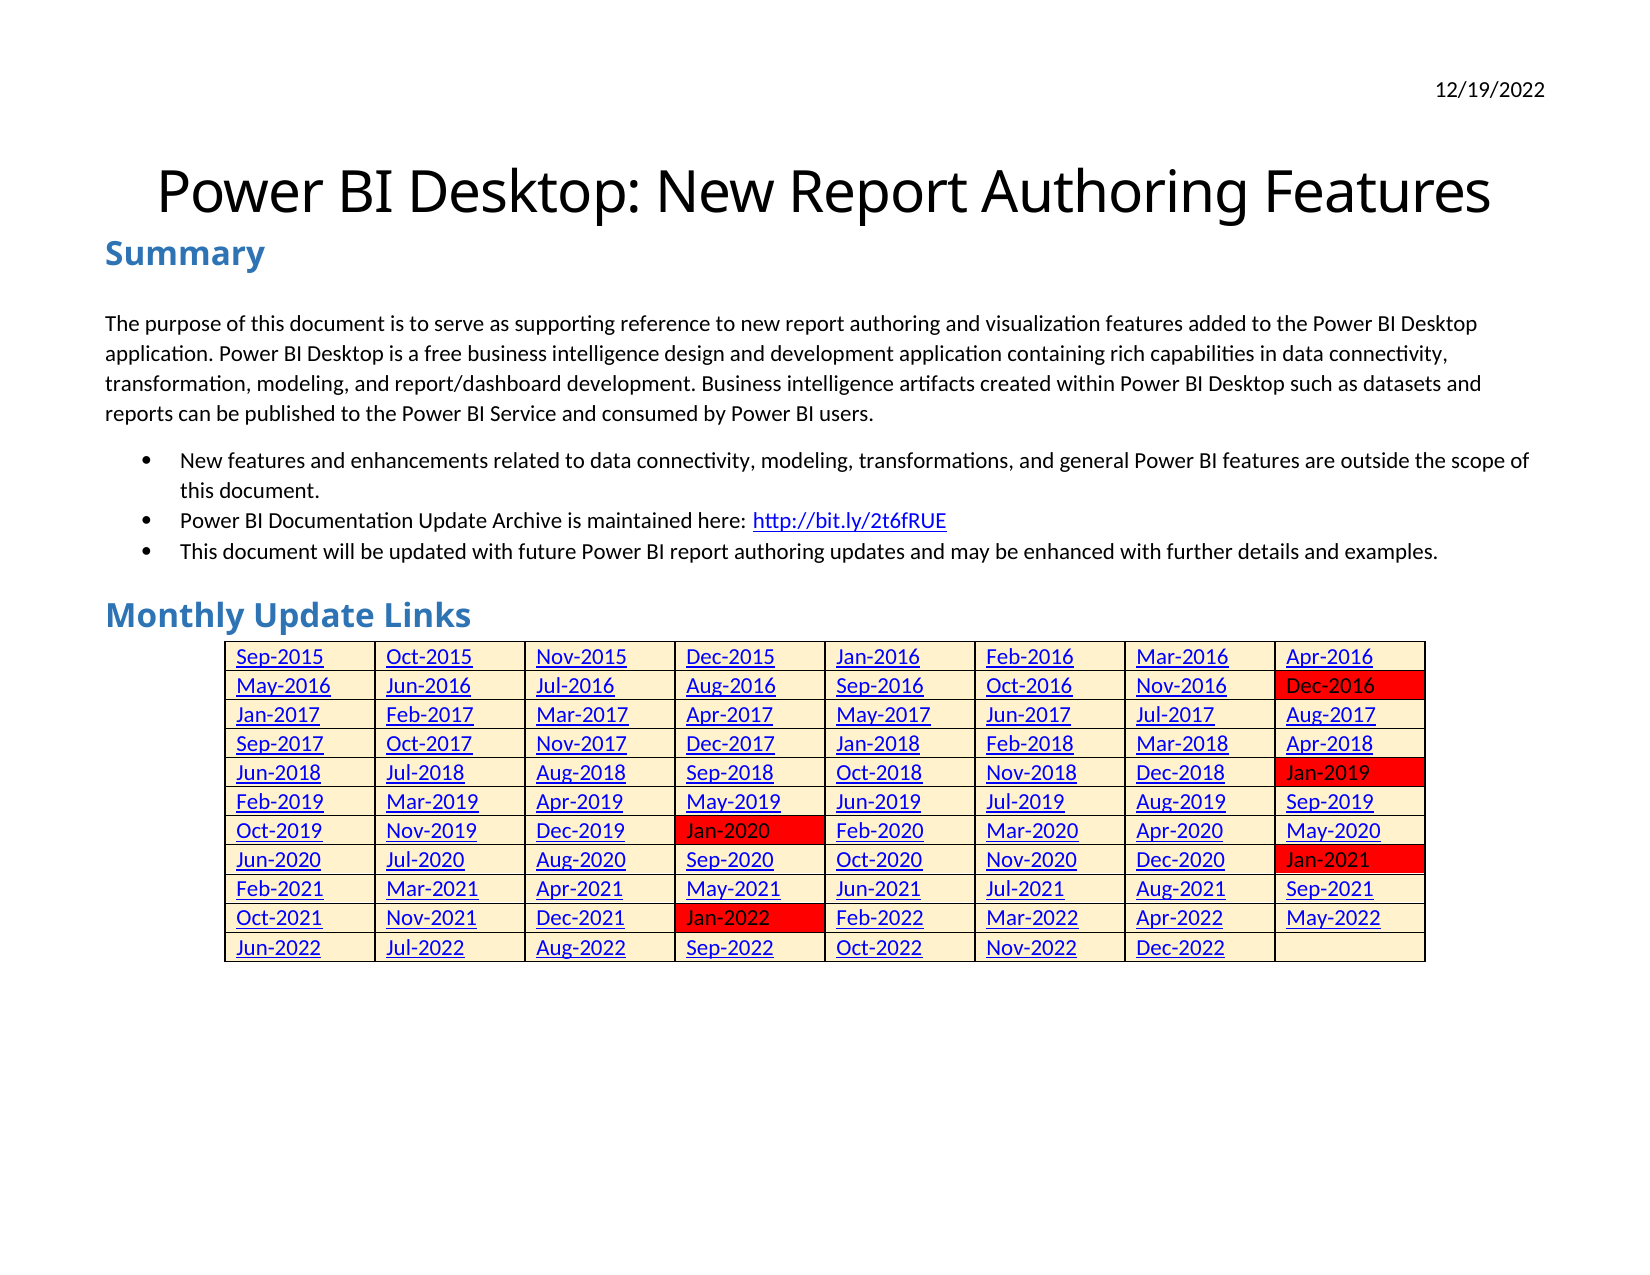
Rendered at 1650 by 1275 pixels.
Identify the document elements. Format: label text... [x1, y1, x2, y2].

table_cell Apr-2017 [676, 700, 824, 728]
table_cell Dec-2022 [1126, 933, 1274, 961]
table_cell May-2017 [826, 700, 974, 728]
table_cell Feb-2020 [826, 816, 974, 844]
table_cell Feb-2017 [376, 700, 524, 728]
title Power BI Desktop: New Report Authoring Features [105, 150, 1545, 229]
table_cell Sep-2020 [676, 845, 824, 873]
table_cell Mar-2021 [376, 875, 524, 902]
table_cell [1276, 933, 1424, 961]
table_cell Mar-2020 [976, 816, 1124, 844]
table_header Dec-2015 [676, 642, 824, 670]
table_header Nov-2015 [526, 642, 674, 670]
table_cell Jul-2019 [976, 787, 1124, 815]
table_cell Feb-2021 [226, 875, 374, 902]
table_cell May-2019 [676, 787, 824, 815]
table_cell Oct-2021 [226, 904, 374, 932]
table_cell Apr-2021 [526, 875, 674, 902]
table_cell May-2022 [1276, 904, 1424, 932]
table_cell Aug-2016 [676, 671, 824, 699]
table_cell Nov-2016 [1126, 671, 1274, 699]
table_cell Apr-2018 [1276, 729, 1424, 757]
table_cell Jan-2020 [676, 816, 824, 844]
table_cell Jul-2018 [376, 758, 524, 786]
table_cell Jan-2021 [1276, 845, 1424, 873]
table_cell Oct-2018 [826, 758, 974, 786]
table_header Mar-2016 [1126, 642, 1274, 670]
table_cell Jun-2020 [226, 845, 374, 873]
list New features and enhancements related to data connectivity, modeling, transformations, and general Power BI features are outside the scope of this document. [142, 446, 1545, 504]
table_cell Apr-2022 [1126, 904, 1274, 932]
list This document will be updated with future Power BI report authoring updates and may be enhanced with further details and examples. [142, 537, 1545, 565]
table_cell Dec-2020 [1126, 845, 1274, 873]
table_cell Jun-2018 [226, 758, 374, 786]
table_cell Jan-2019 [1276, 758, 1424, 786]
table_cell Sep-2016 [826, 671, 974, 699]
table_cell Jan-2018 [826, 729, 974, 757]
table_cell Aug-2020 [526, 845, 674, 873]
text The purpose of this document is to serve as supporting reference to new report authoring and visualization features added to the Power BI Desktop application. Power BI Desktop is a free business intelligence design and development application containing rich capabilities in data connectivity, transformation, modeling, and report/dashboard development. Business intelligence artifacts created within Power BI Desktop such as datasets and reports can be published to the Power BI Service and consumed by Power BI users. [105, 309, 1545, 427]
table_cell Jul-2021 [976, 875, 1124, 902]
table_cell Jul-2022 [376, 933, 524, 961]
table_cell Aug-2017 [1276, 700, 1424, 728]
table_cell Oct-2016 [976, 671, 1124, 699]
subtitle Summary [105, 229, 1545, 275]
table_header Apr-2016 [1276, 642, 1424, 670]
table_cell Jun-2019 [826, 787, 974, 815]
table_cell Oct-2019 [226, 816, 374, 844]
table_header Oct-2015 [376, 642, 524, 670]
table_header Feb-2016 [976, 642, 1124, 670]
table_cell Jan-2017 [226, 700, 374, 728]
table_cell Sep-2022 [676, 933, 824, 961]
table_cell Nov-2018 [976, 758, 1124, 786]
table_cell Sep-2019 [1276, 787, 1424, 815]
table_cell Jun-2016 [376, 671, 524, 699]
table_cell Jun-2017 [976, 700, 1124, 728]
table_cell Oct-2017 [376, 729, 524, 757]
table_cell Sep-2017 [226, 729, 374, 757]
table_cell Mar-2019 [376, 787, 524, 815]
table_cell Mar-2017 [526, 700, 674, 728]
table_cell Jul-2020 [376, 845, 524, 873]
table_cell Feb-2019 [226, 787, 374, 815]
table_cell Apr-2019 [526, 787, 674, 815]
table_cell Aug-2018 [526, 758, 674, 786]
list Power BI Documentation Update Archive is maintained here: http://bit.ly/2t6fRUE [142, 507, 1545, 534]
table_cell May-2021 [676, 875, 824, 902]
table_cell Feb-2022 [826, 904, 974, 932]
table_cell Jul-2016 [526, 671, 674, 699]
table_cell Oct-2022 [826, 933, 974, 961]
table_cell Jul-2017 [1126, 700, 1274, 728]
table_cell Nov-2021 [376, 904, 524, 932]
subtitle Monthly Update Links [105, 592, 1545, 637]
table_cell Jan-2022 [676, 904, 824, 932]
table_cell May-2016 [226, 671, 374, 699]
table_cell Dec-2016 [1276, 671, 1424, 699]
table_cell Dec-2021 [526, 904, 674, 932]
table_cell May-2020 [1276, 816, 1424, 844]
table_cell Nov-2019 [376, 816, 524, 844]
table_cell Dec-2019 [526, 816, 674, 844]
table_cell Nov-2020 [976, 845, 1124, 873]
table_header Sep-2015 [226, 642, 374, 670]
table_cell Oct-2020 [826, 845, 974, 873]
table_cell Sep-2021 [1276, 875, 1424, 902]
table_cell Sep-2018 [676, 758, 824, 786]
table_cell Dec-2017 [676, 729, 824, 757]
table_cell Dec-2018 [1126, 758, 1274, 786]
table_cell Aug-2022 [526, 933, 674, 961]
table_cell Apr-2020 [1126, 816, 1274, 844]
table_cell Feb-2018 [976, 729, 1124, 757]
table_cell Mar-2018 [1126, 729, 1274, 757]
table_cell Jun-2022 [226, 933, 374, 961]
table_cell Mar-2022 [976, 904, 1124, 932]
table_cell Nov-2022 [976, 933, 1124, 961]
table_cell Aug-2019 [1126, 787, 1274, 815]
table_cell Nov-2017 [526, 729, 674, 757]
table_cell Aug-2021 [1126, 875, 1274, 902]
table_cell Jun-2021 [826, 875, 974, 902]
table_header Jan-2016 [826, 642, 974, 670]
